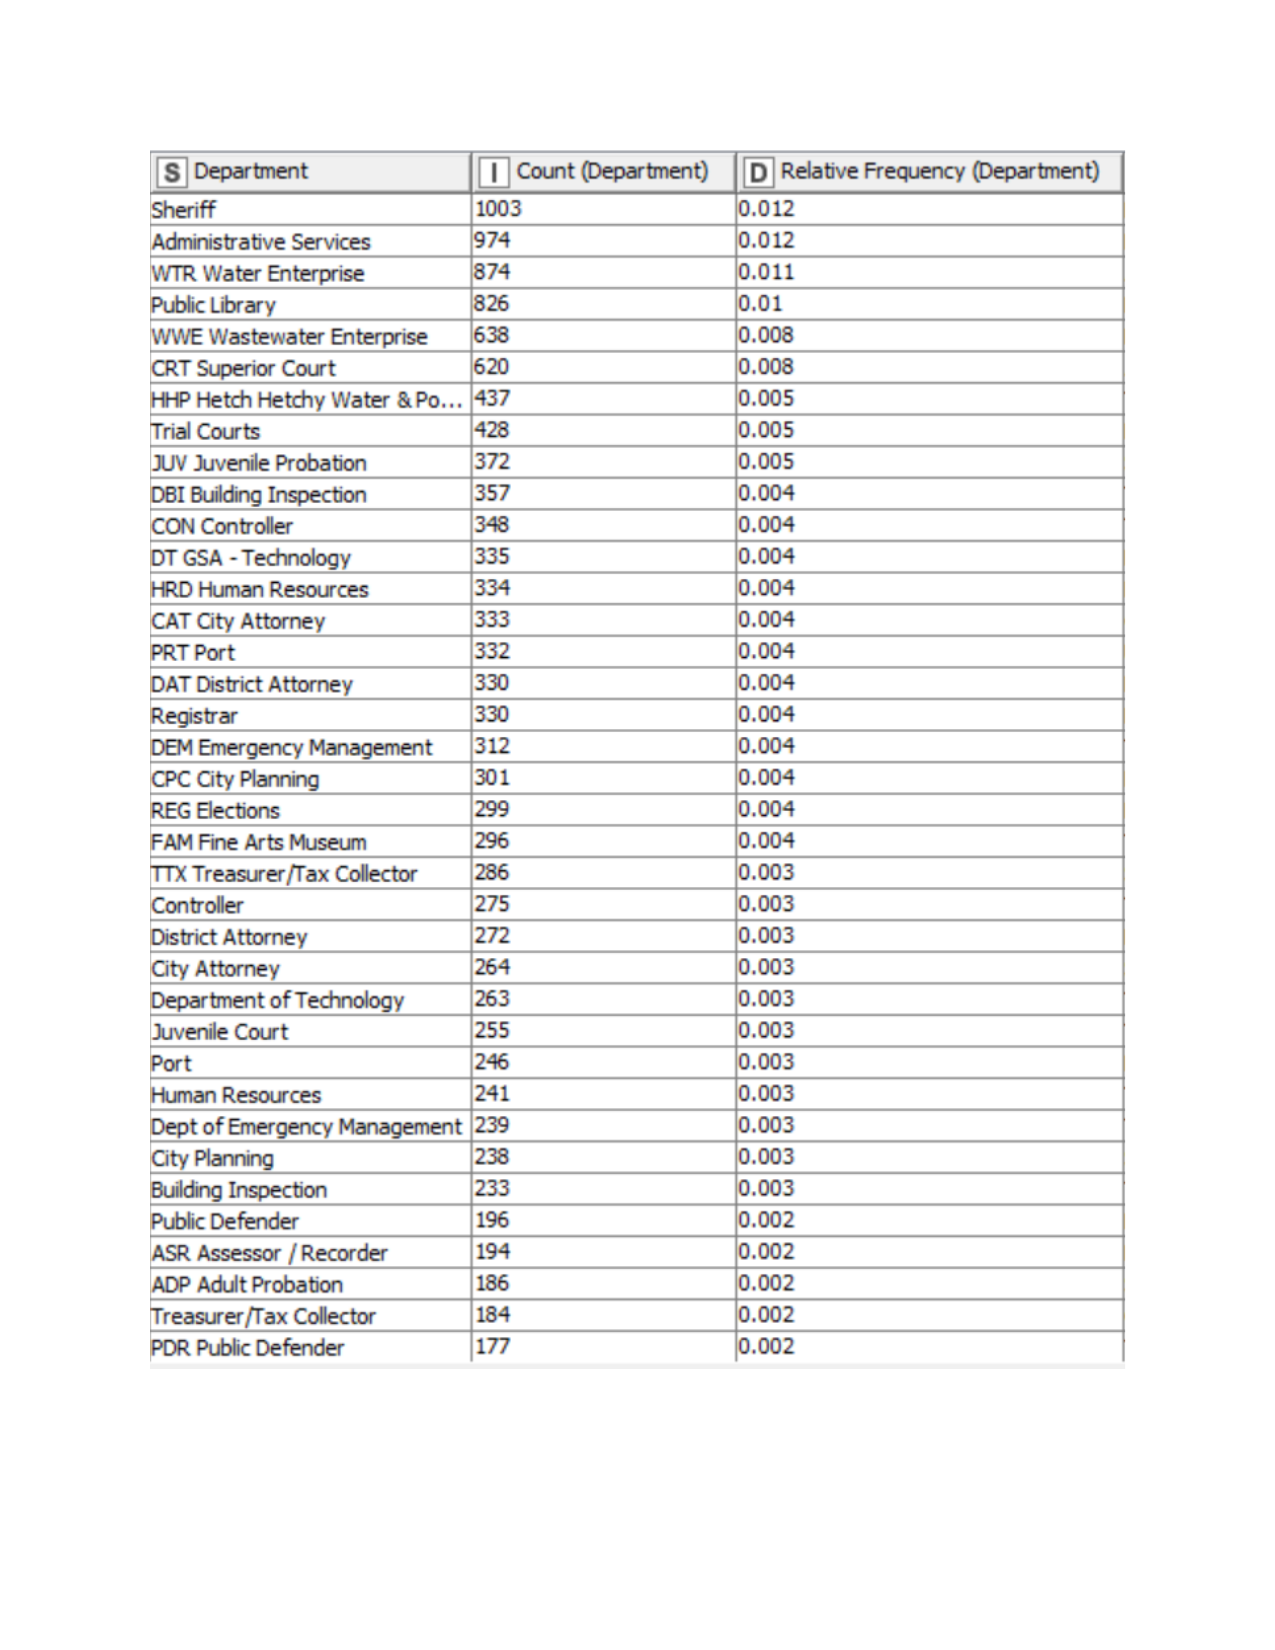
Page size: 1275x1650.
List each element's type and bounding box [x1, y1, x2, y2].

picture [150, 150, 1125, 1369]
